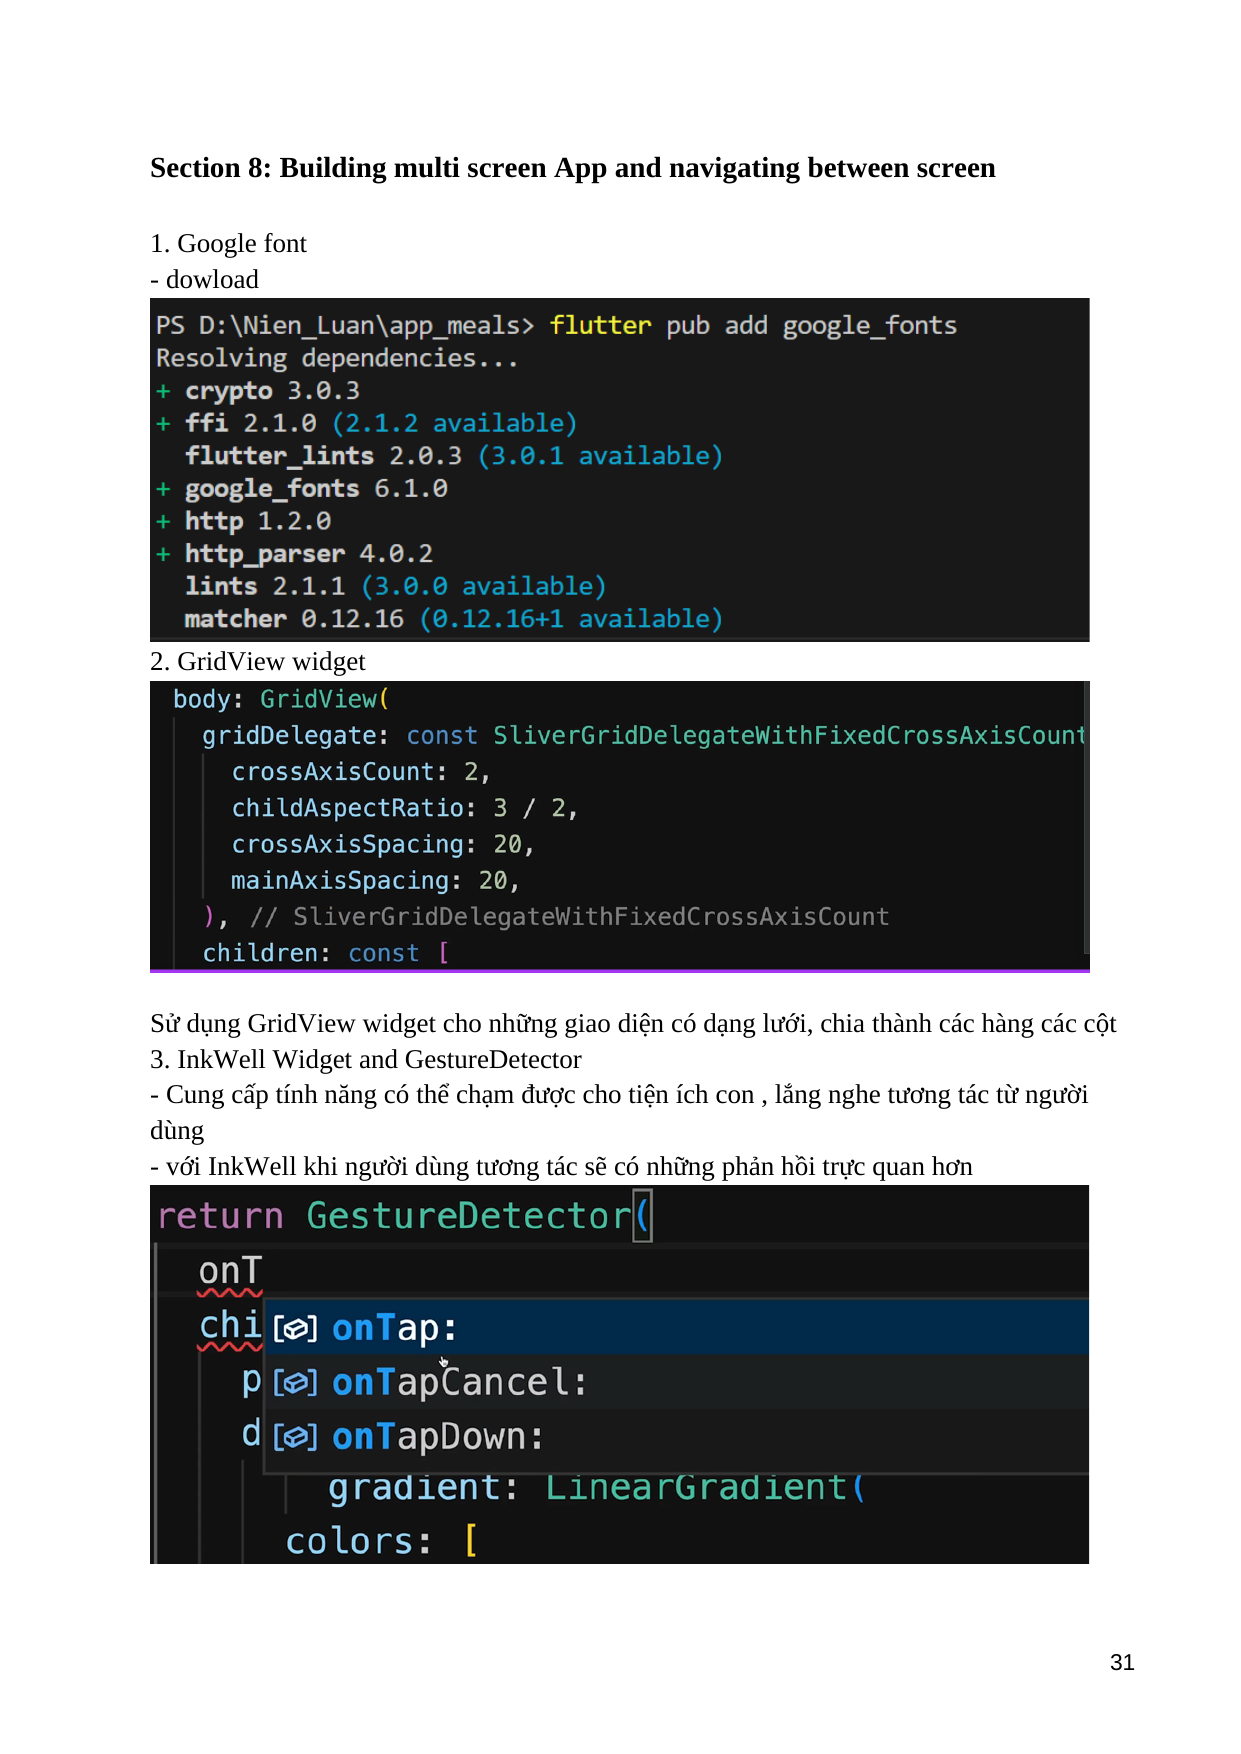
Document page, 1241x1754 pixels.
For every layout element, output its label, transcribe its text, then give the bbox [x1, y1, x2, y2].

list GridView widget [150, 646, 1135, 677]
list - dowload [150, 263, 1135, 294]
list InkWell Widget and GestureDetector [150, 1043, 1135, 1074]
picture [150, 681, 1090, 973]
list - Cung cấp tính năng có thể chạm được cho tiện ích con , lắng nghe tương tác từ người dùng [150, 1078, 1135, 1145]
picture [150, 1185, 1090, 1564]
text Sử dụng GridView widget cho những giao diện có dạng lưới, chia thành các hàng các cột [150, 1007, 1135, 1038]
list Google font [150, 227, 1135, 258]
picture [150, 298, 1090, 642]
list - với InkWell khi người dùng tương tác sẽ có những phản hồi trực quan hơn [150, 1150, 1135, 1181]
text Section 8: Building multi screen App and navigating between screen [150, 150, 1135, 183]
